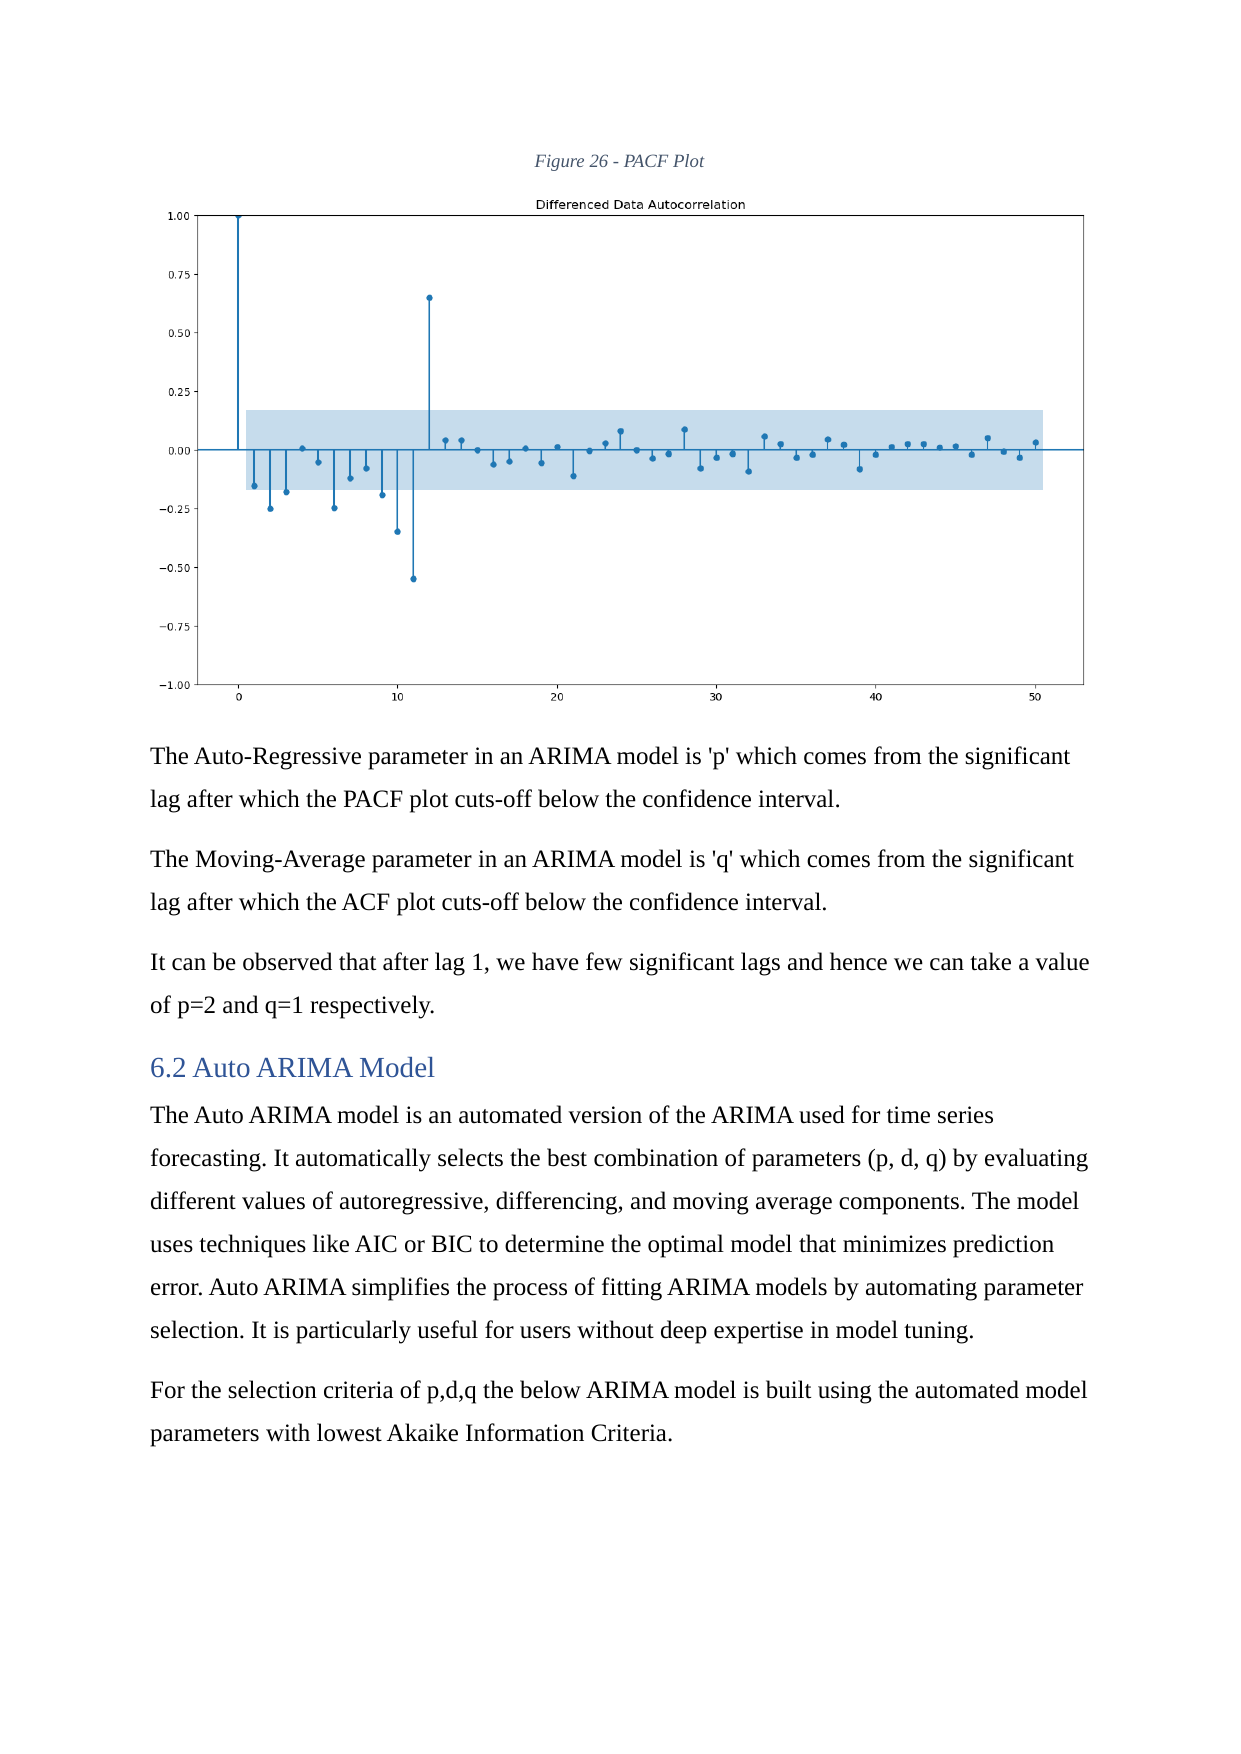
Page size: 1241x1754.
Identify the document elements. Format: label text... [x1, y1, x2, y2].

picture [150, 192, 1090, 710]
text The Auto ARIMA model is an automated version of the ARIMA used for time series forecasting. It automatically selects the best combination of parameters (p, d, q) by evaluating different values of autoregressive, differencing, and moving average components. The model uses techniques like AIC or BIC to determine the optimal model that minimizes prediction error. Auto ARIMA simplifies the process of fitting ARIMA models by automating parameter selection. It is particularly useful for users without deep expertise in model tuning. [150, 1100, 1090, 1344]
text The Moving-Average parameter in an ARIMA model is 'q' which comes from the significant lag after which the ACF plot cuts-off below the confidence interval. [150, 844, 1090, 916]
text Figure 26 - PACF Plot [150, 150, 1090, 172]
text For the selection criteria of p,d,q the below ARIMA model is built using the automated model parameters with lowest Akaike Information Criteria. [150, 1375, 1090, 1447]
text It can be observed that after lag 1, we have few significant lags and hence we can take a value of p=2 and q=1 respectively. [150, 947, 1090, 1019]
text The Auto-Regressive parameter in an ARIMA model is 'p' which comes from the significant lag after which the PACF plot cuts-off below the confidence interval. [150, 741, 1090, 813]
subtitle 6.2 Auto ARIMA Model [150, 1050, 1090, 1083]
